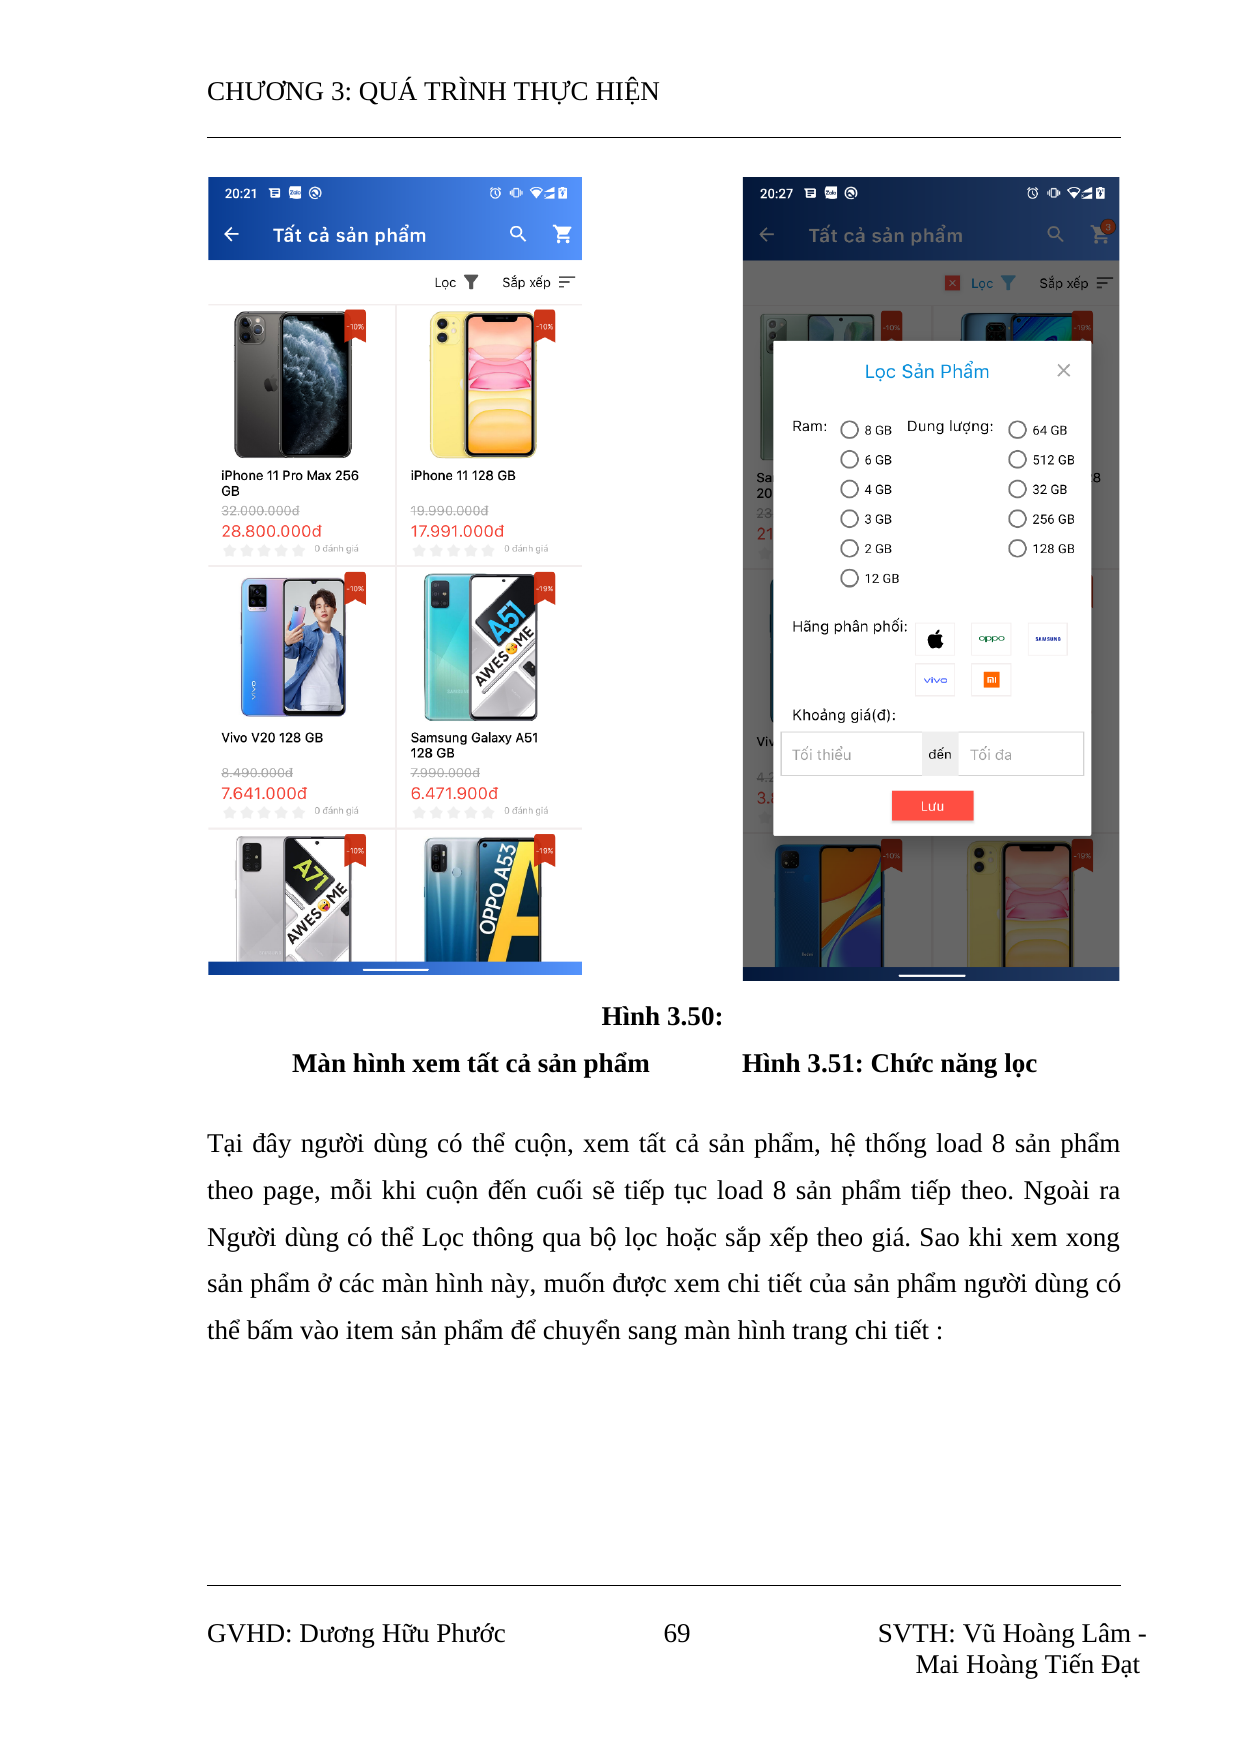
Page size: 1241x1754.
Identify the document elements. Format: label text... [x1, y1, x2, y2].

picture [741, 177, 1120, 977]
picture [206, 177, 582, 970]
text Tại đây người dùng có thể cuộn, xem tất cả sản phẩm, hệ thống load 8 sản phẩm theo page, mỗi khi cuộn đến cuối sẽ tiếp tục load 8 sản phẩm tiếp theo. Ngoài ra Người dùng có thể Lọc thông qua bộ lọc hoặc sắp xếp theo giá. Sao khi xem xong sản phẩm ở các màn hình này, muốn được xem chi tiết của sản phẩm người dùng có thể bấm vào item sản phẩm để chuyển sang màn hình trang chi tiết : [207, 1127, 1122, 1345]
subtitle Hình 3.50: Màn hình xem tất cả sản phẩm Hình 3.51: Chức năng lọc [207, 1001, 1122, 1078]
